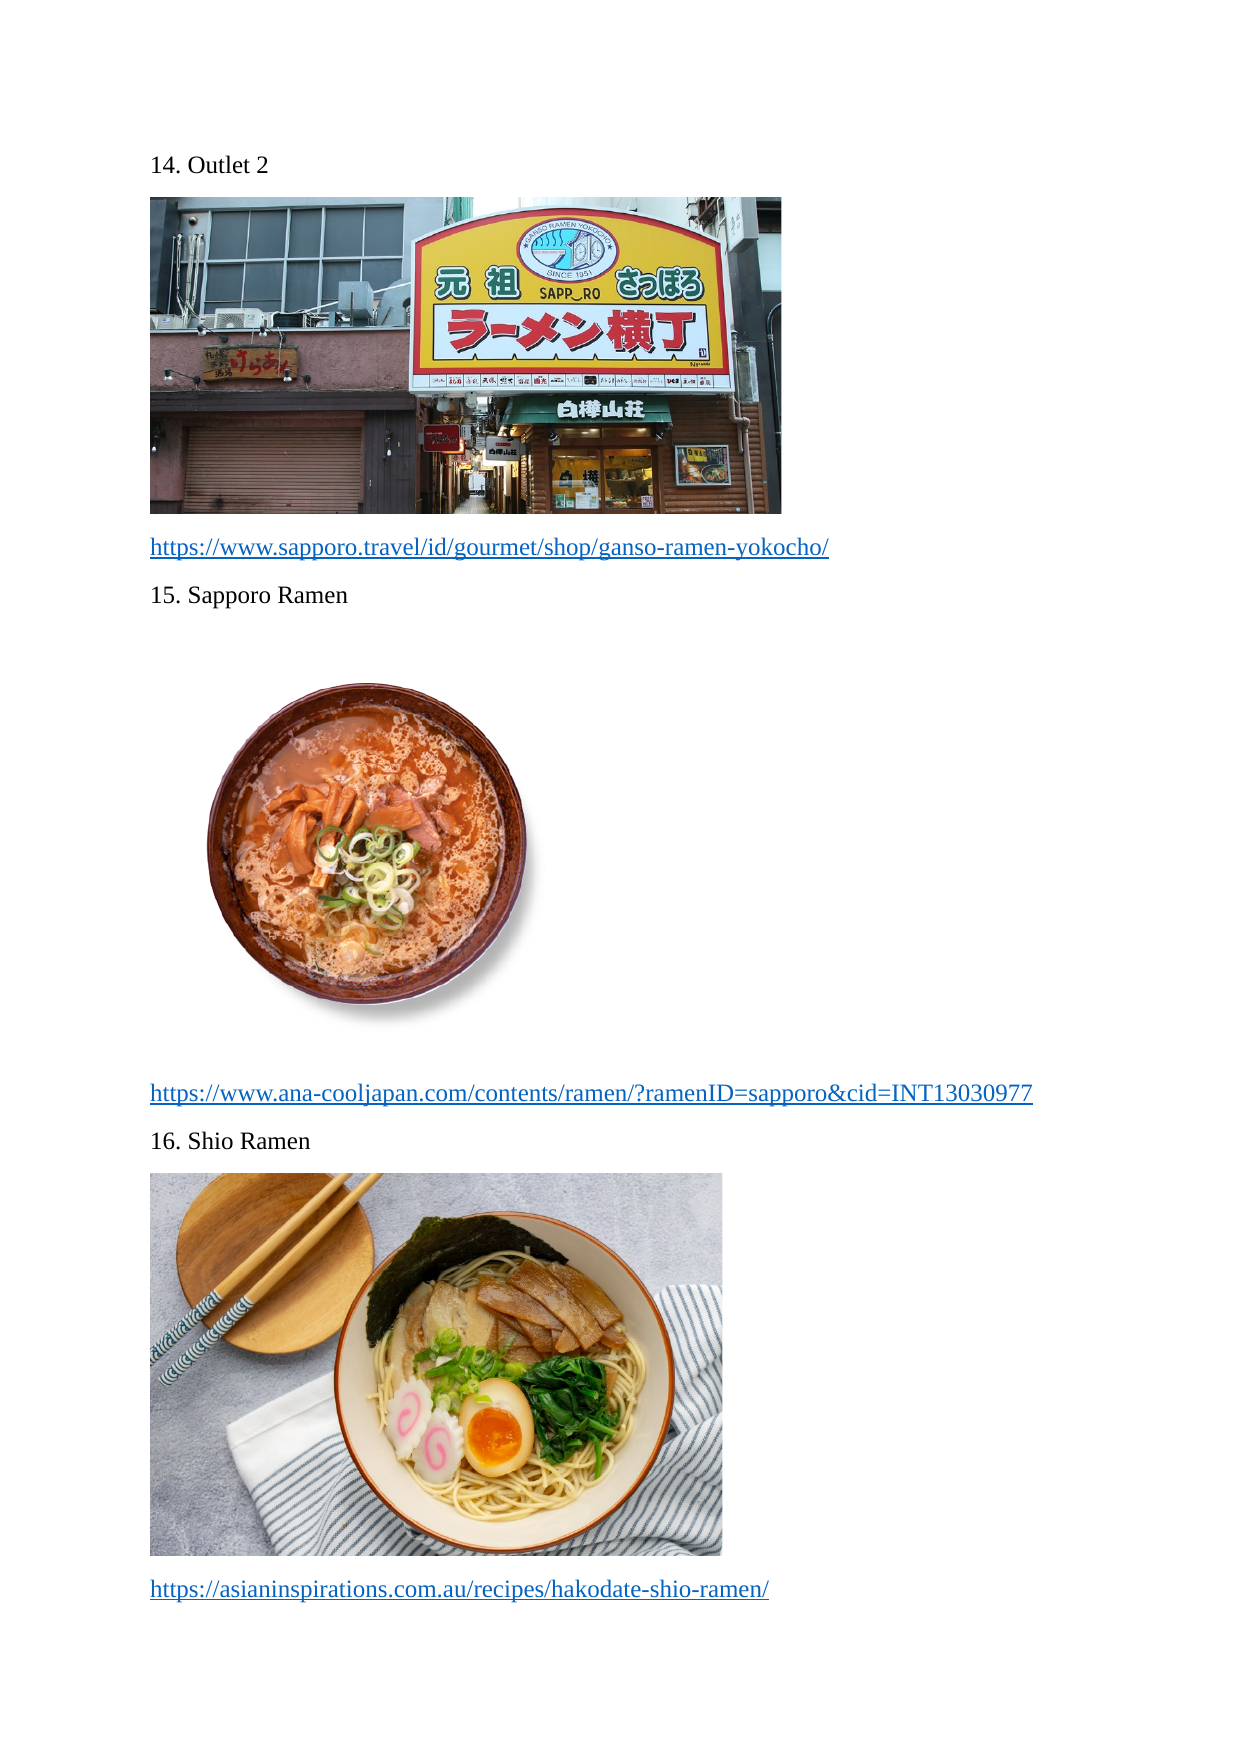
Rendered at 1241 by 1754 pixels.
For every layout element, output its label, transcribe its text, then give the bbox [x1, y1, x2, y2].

text 16. Shio Ramen [150, 1126, 1090, 1155]
text https://www.ana-cooljapan.com/contents/ramen/?ramenID=sapporo&cid=INT13030977 [150, 1078, 1090, 1107]
picture [150, 197, 782, 514]
text 14. Outlet 2 [150, 150, 1090, 179]
text 15. Sapporo Ramen [150, 580, 1090, 609]
text https://asianinspirations.com.au/recipes/hakodate-shio-ramen/ [150, 1574, 1090, 1603]
text https://www.sapporo.travel/id/gourmet/shop/ganso-ramen-yokocho/ [150, 532, 1090, 561]
picture [150, 1173, 723, 1556]
picture [150, 627, 582, 1060]
